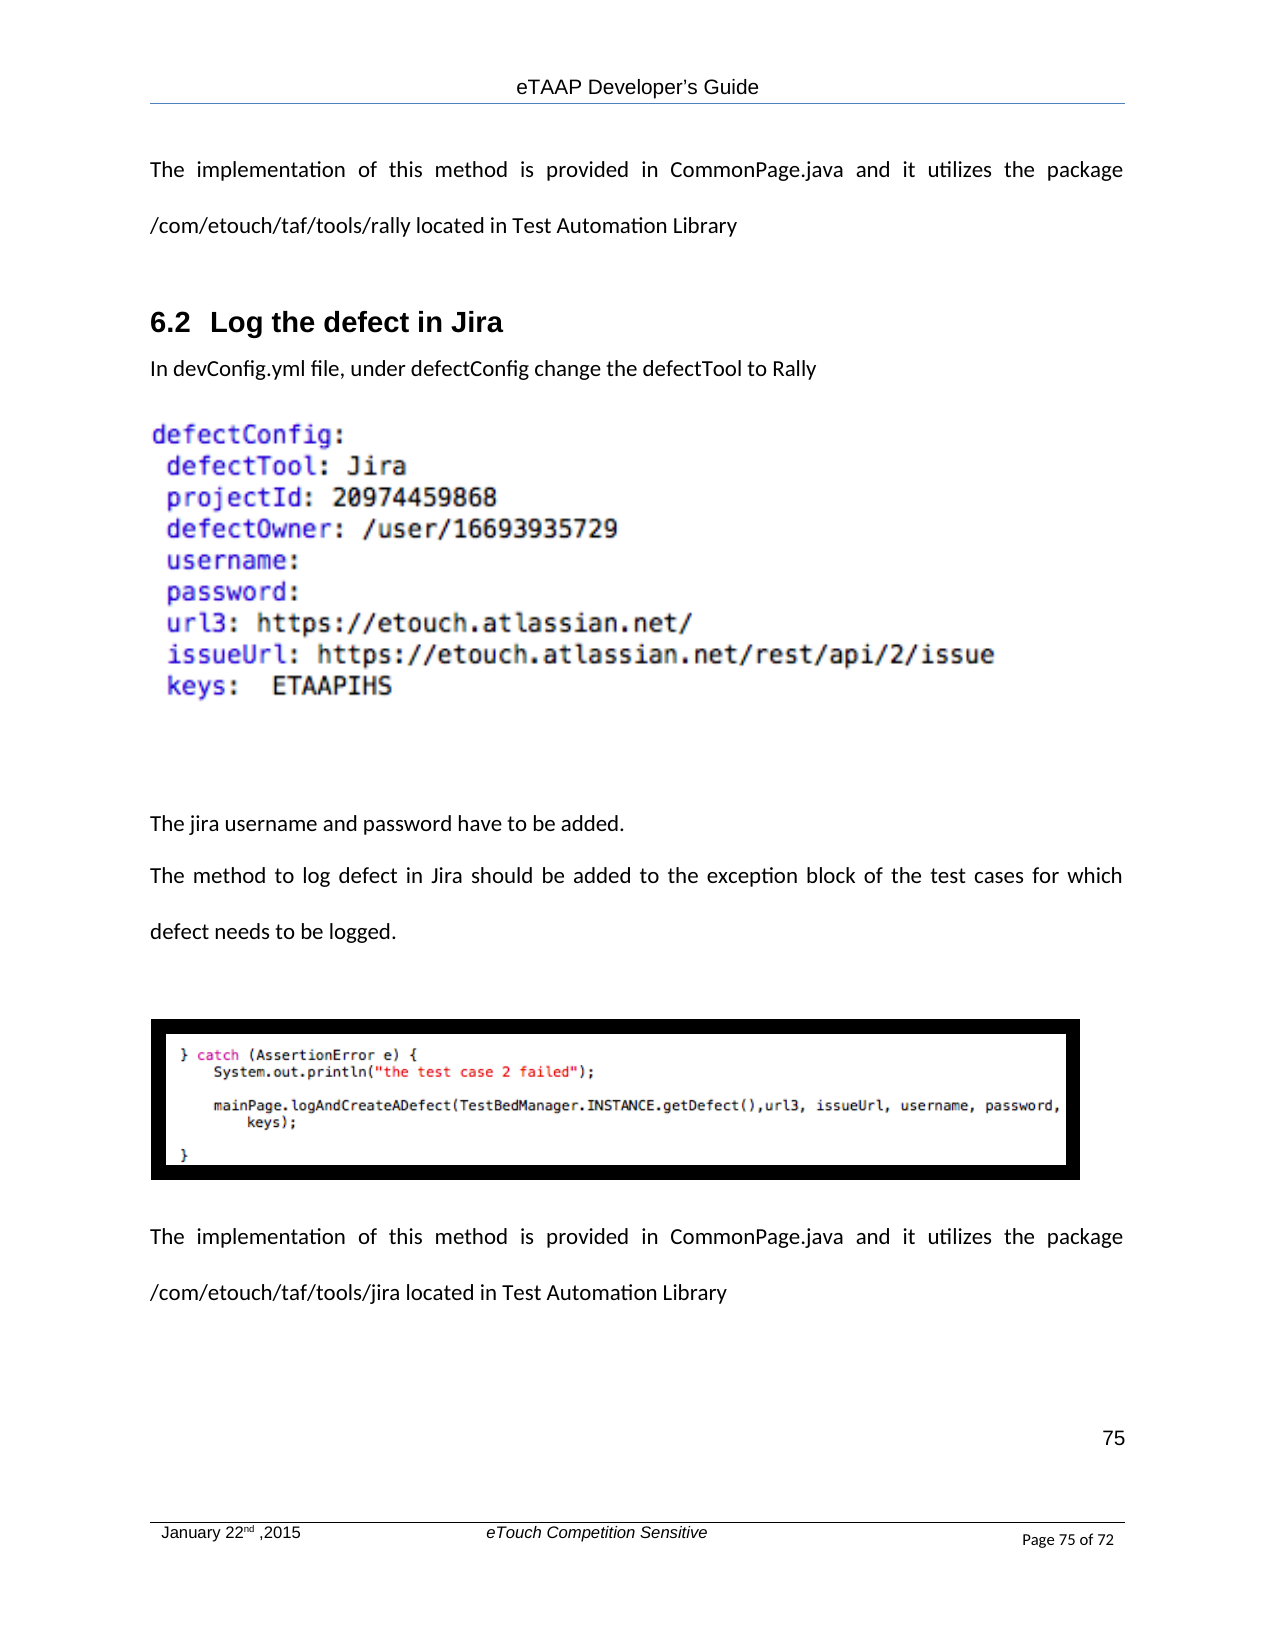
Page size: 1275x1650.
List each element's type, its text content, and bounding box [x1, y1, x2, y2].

picture [166, 1034, 1066, 1165]
list The method to log defect in Jira should be added to the exception block of the test cases for which defect needs to be logged. [150, 856, 1125, 950]
text In devConfig.yml file, under defectConfig change the defectTool to Rally [150, 349, 1125, 387]
subtitle Log the defect in Jira [150, 303, 1125, 341]
picture [150, 400, 1013, 712]
list The jira username and password have to be added. [150, 804, 1125, 842]
list The implementation of this method is provided in CommonPage.java and it utilizes the package /com/etouch/taf/tools/jira located in Test Automation Library [150, 1217, 1125, 1311]
list The implementation of this method is provided in CommonPage.java and it utilizes the package /com/etouch/taf/tools/rally located in Test Automation Library [150, 150, 1125, 244]
